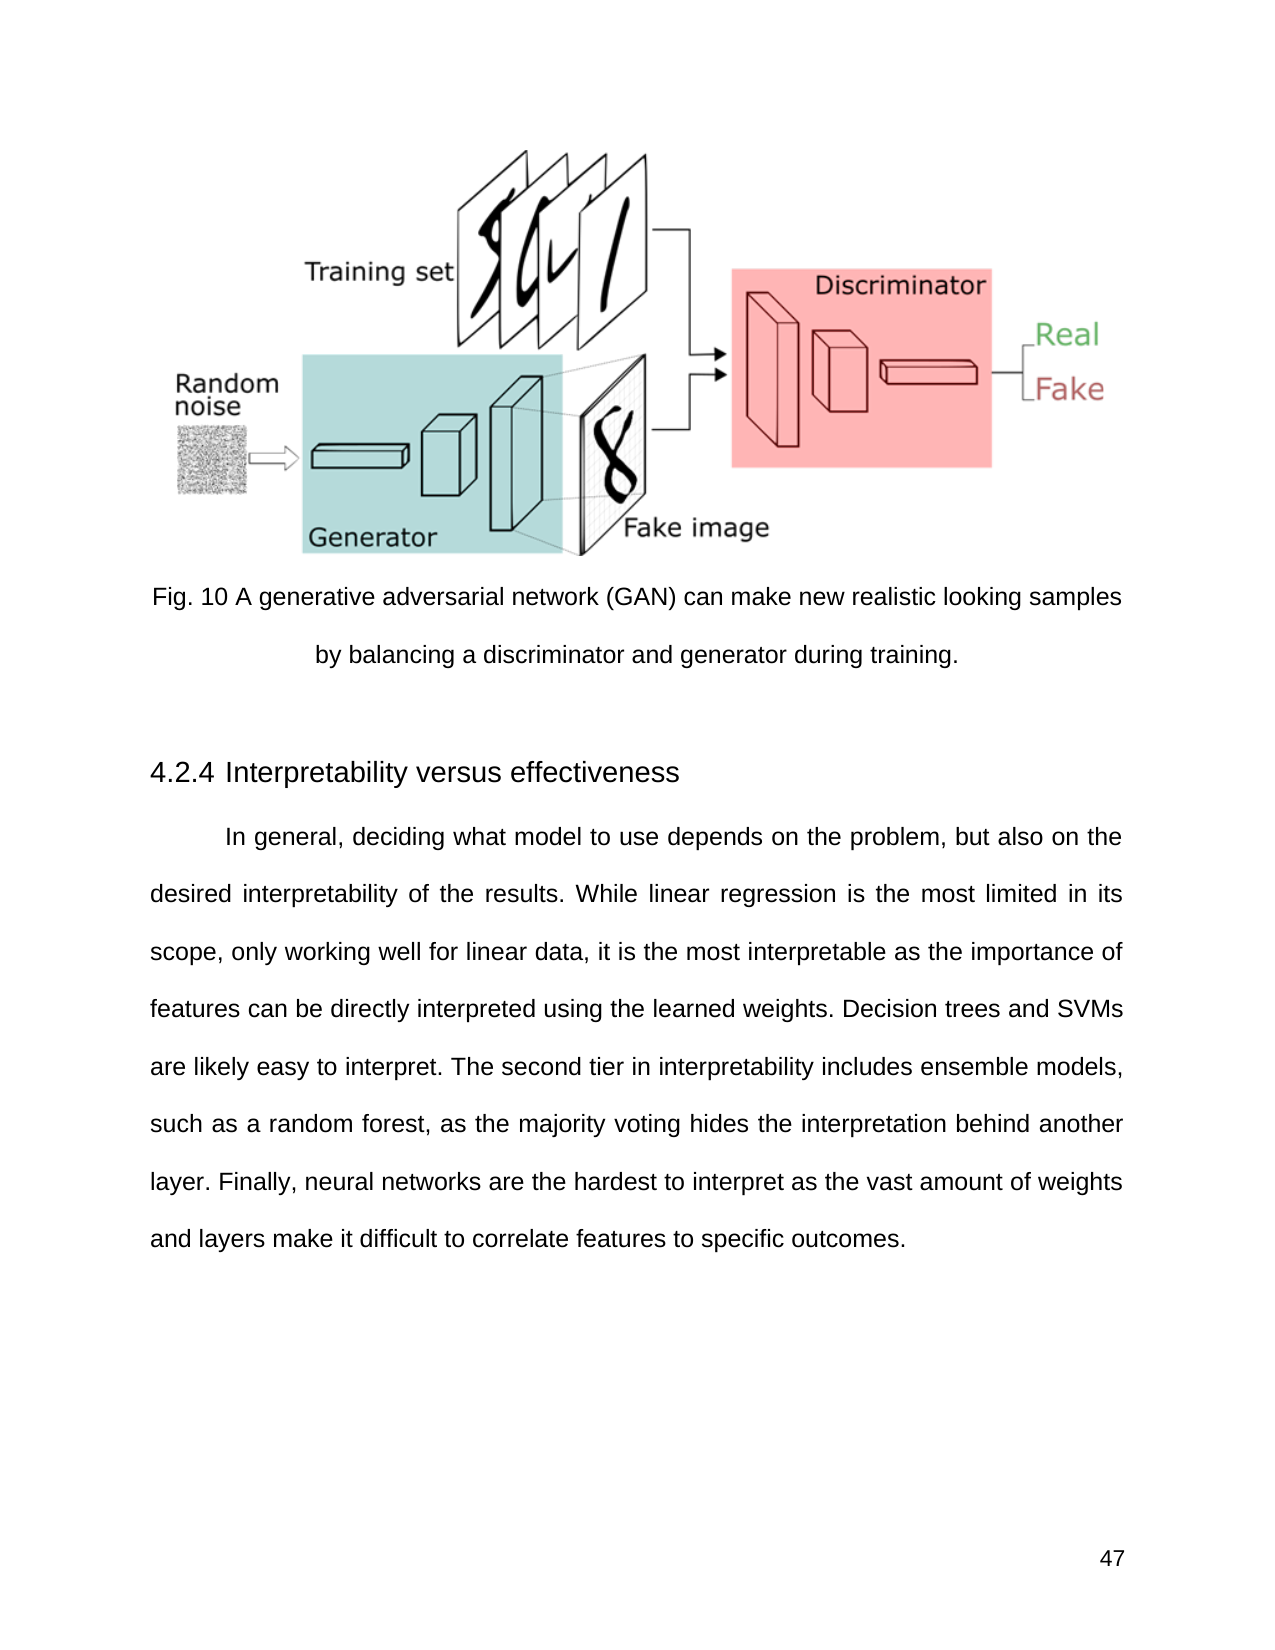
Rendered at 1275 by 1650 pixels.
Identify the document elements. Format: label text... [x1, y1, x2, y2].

text Fig. 10 A generative adversarial network (GAN) can make new realistic looking samples by balancing a discriminator and generator during training. [150, 582, 1125, 669]
list Interpretability versus effectiveness [150, 755, 1125, 788]
picture [171, 150, 1104, 556]
text In general, deciding what model to use depends on the problem, but also on the desired interpretability of the results. While linear regression is the most limited in its scope, only working well for linear data, it is the most interpretable as the importance of features can be directly interpreted using the learned weights. Decision trees and SVMs are likely easy to interpret. The second tier in interpretability includes ensemble models, such as a random forest, as the majority voting hides the interpretation behind another layer. Finally, neural networks are the hardest to interpret as the vast amount of weights and layers make it difficult to correlate features to specific outcomes. [150, 822, 1125, 1253]
